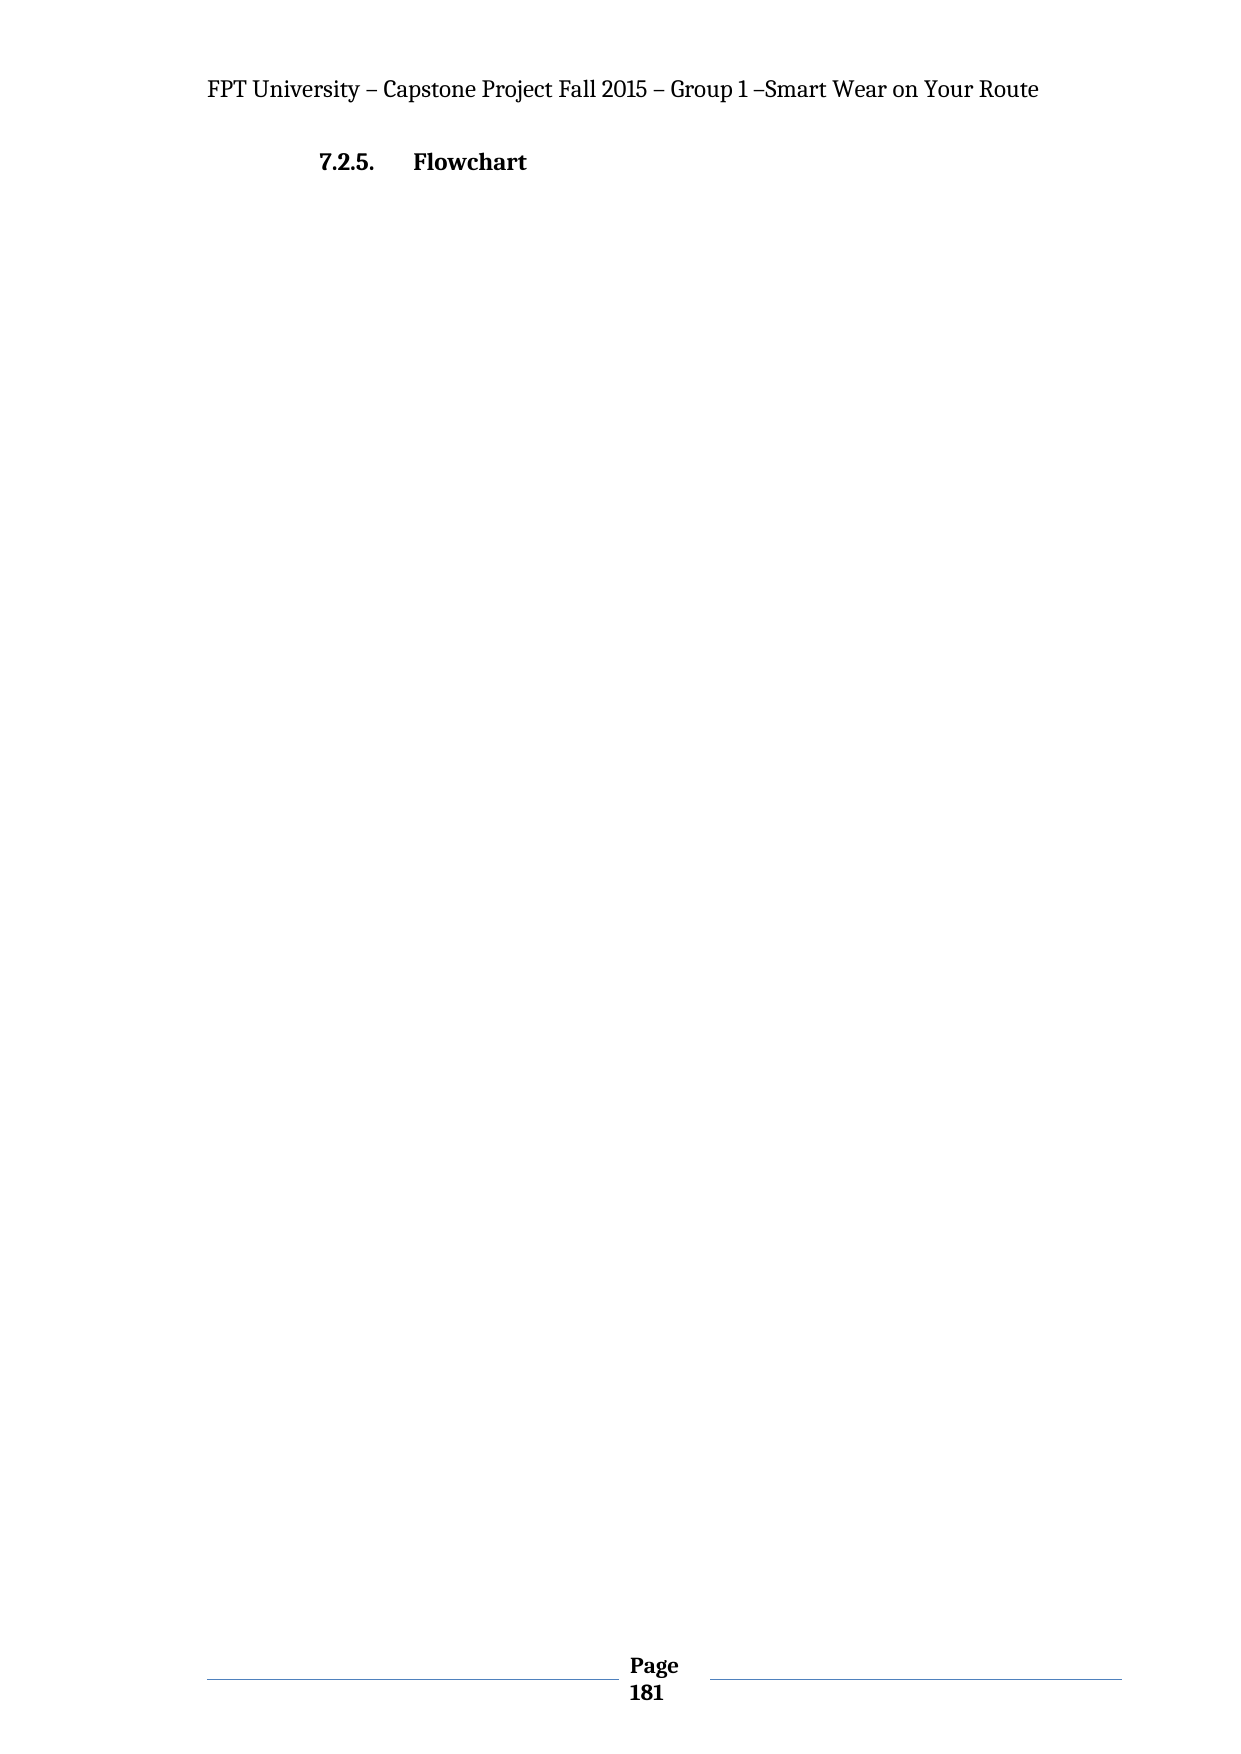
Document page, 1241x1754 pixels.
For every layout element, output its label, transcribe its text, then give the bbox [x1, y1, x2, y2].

subtitle Flowchart [319, 148, 1122, 176]
